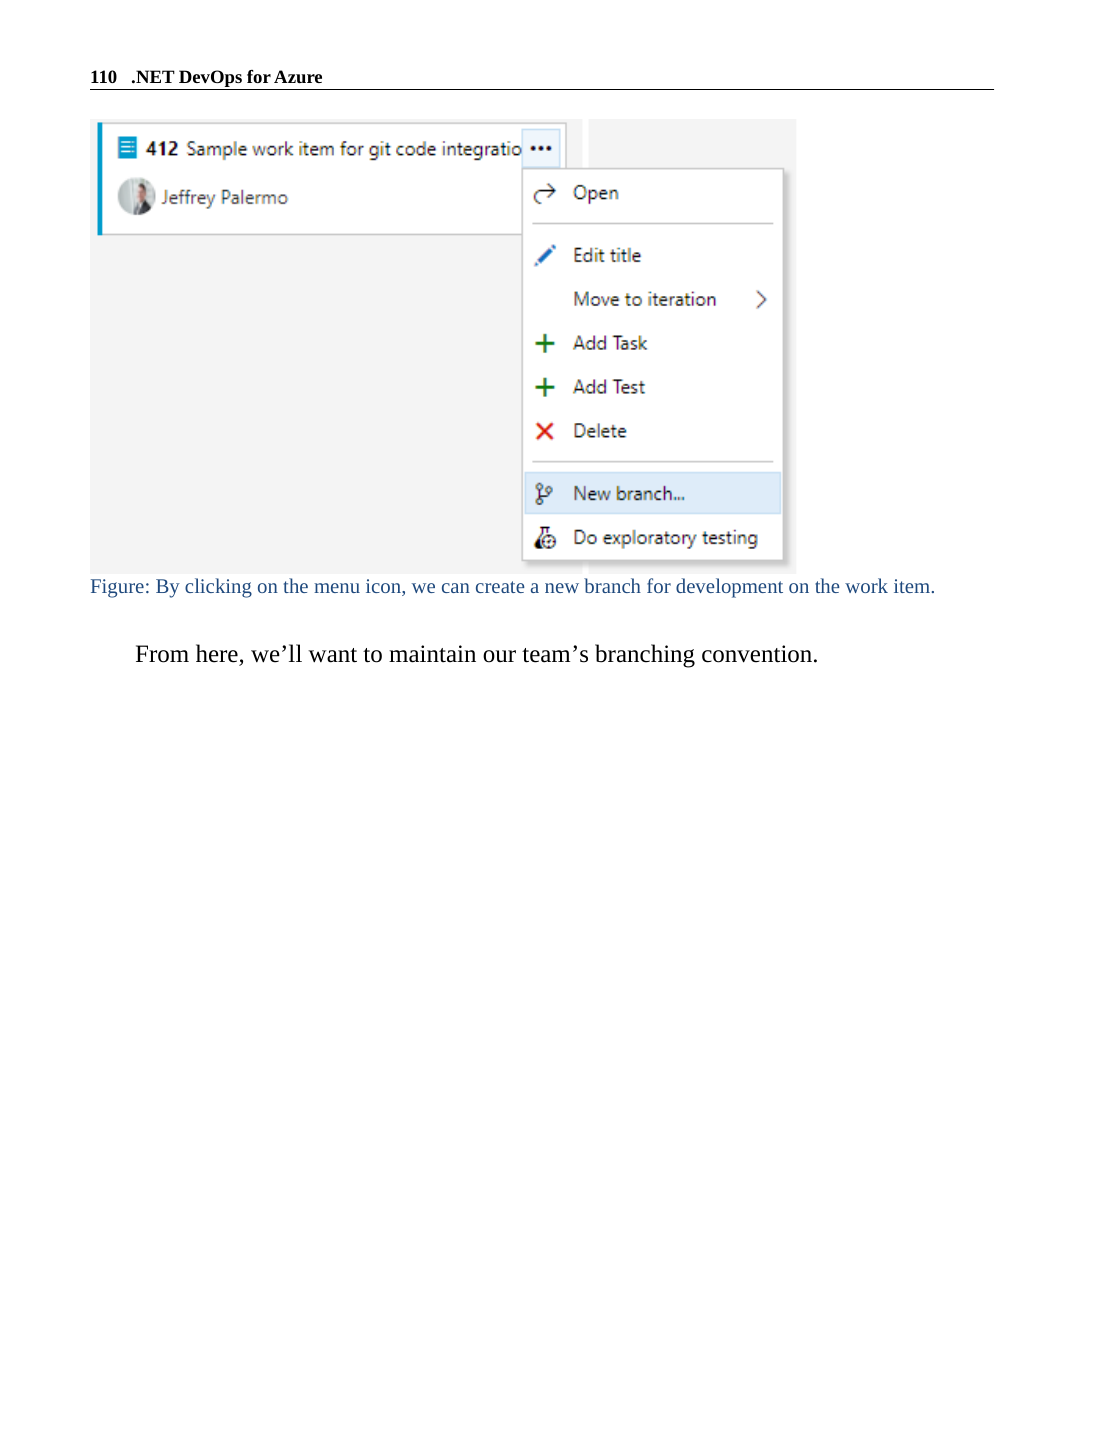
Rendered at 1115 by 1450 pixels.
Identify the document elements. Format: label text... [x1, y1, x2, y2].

picture [90, 119, 797, 574]
text Figure: By clicking on the menu icon, we can create a new branch for development on the work item. [90, 574, 994, 598]
text From here, we’ll want to maintain our team’s branching convention. [90, 639, 994, 668]
